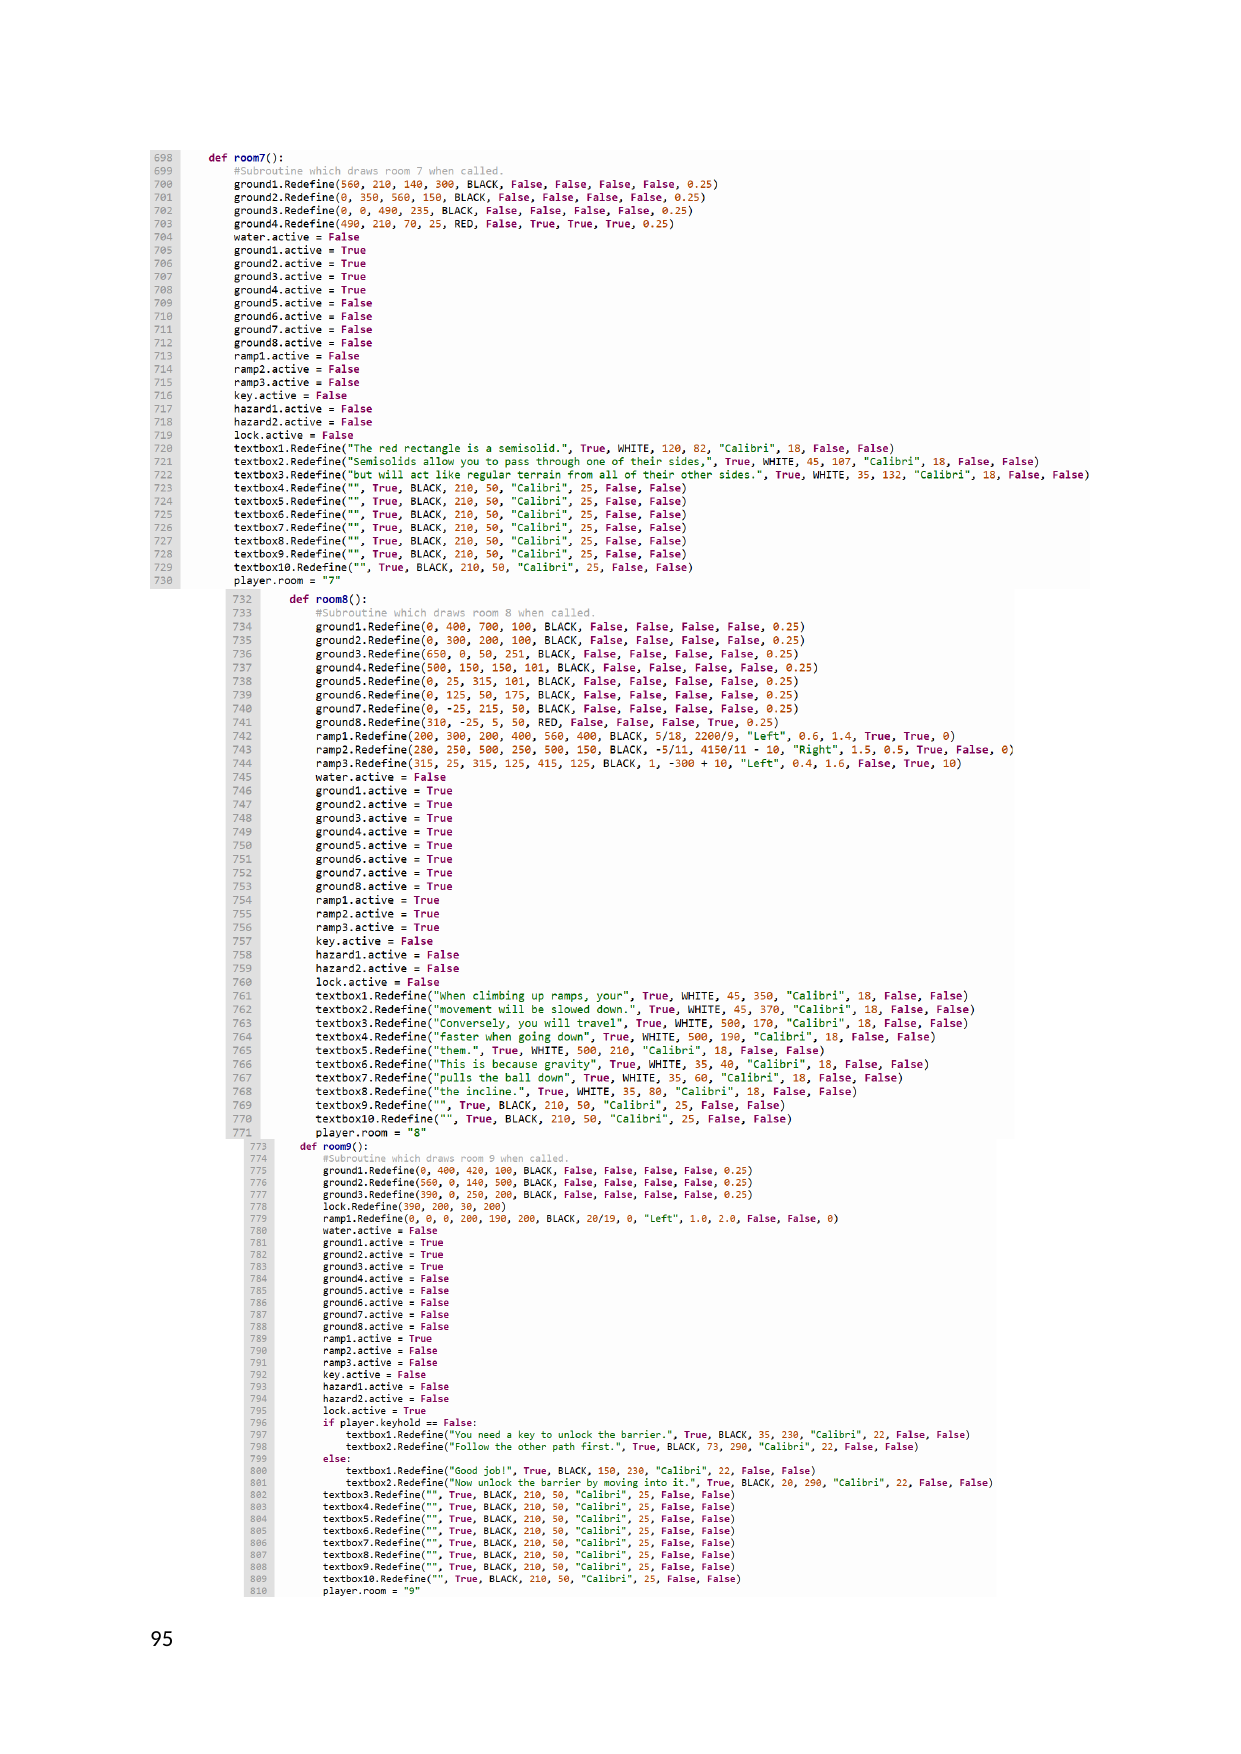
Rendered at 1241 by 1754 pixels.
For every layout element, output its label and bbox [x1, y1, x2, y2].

picture [150, 150, 1091, 1597]
